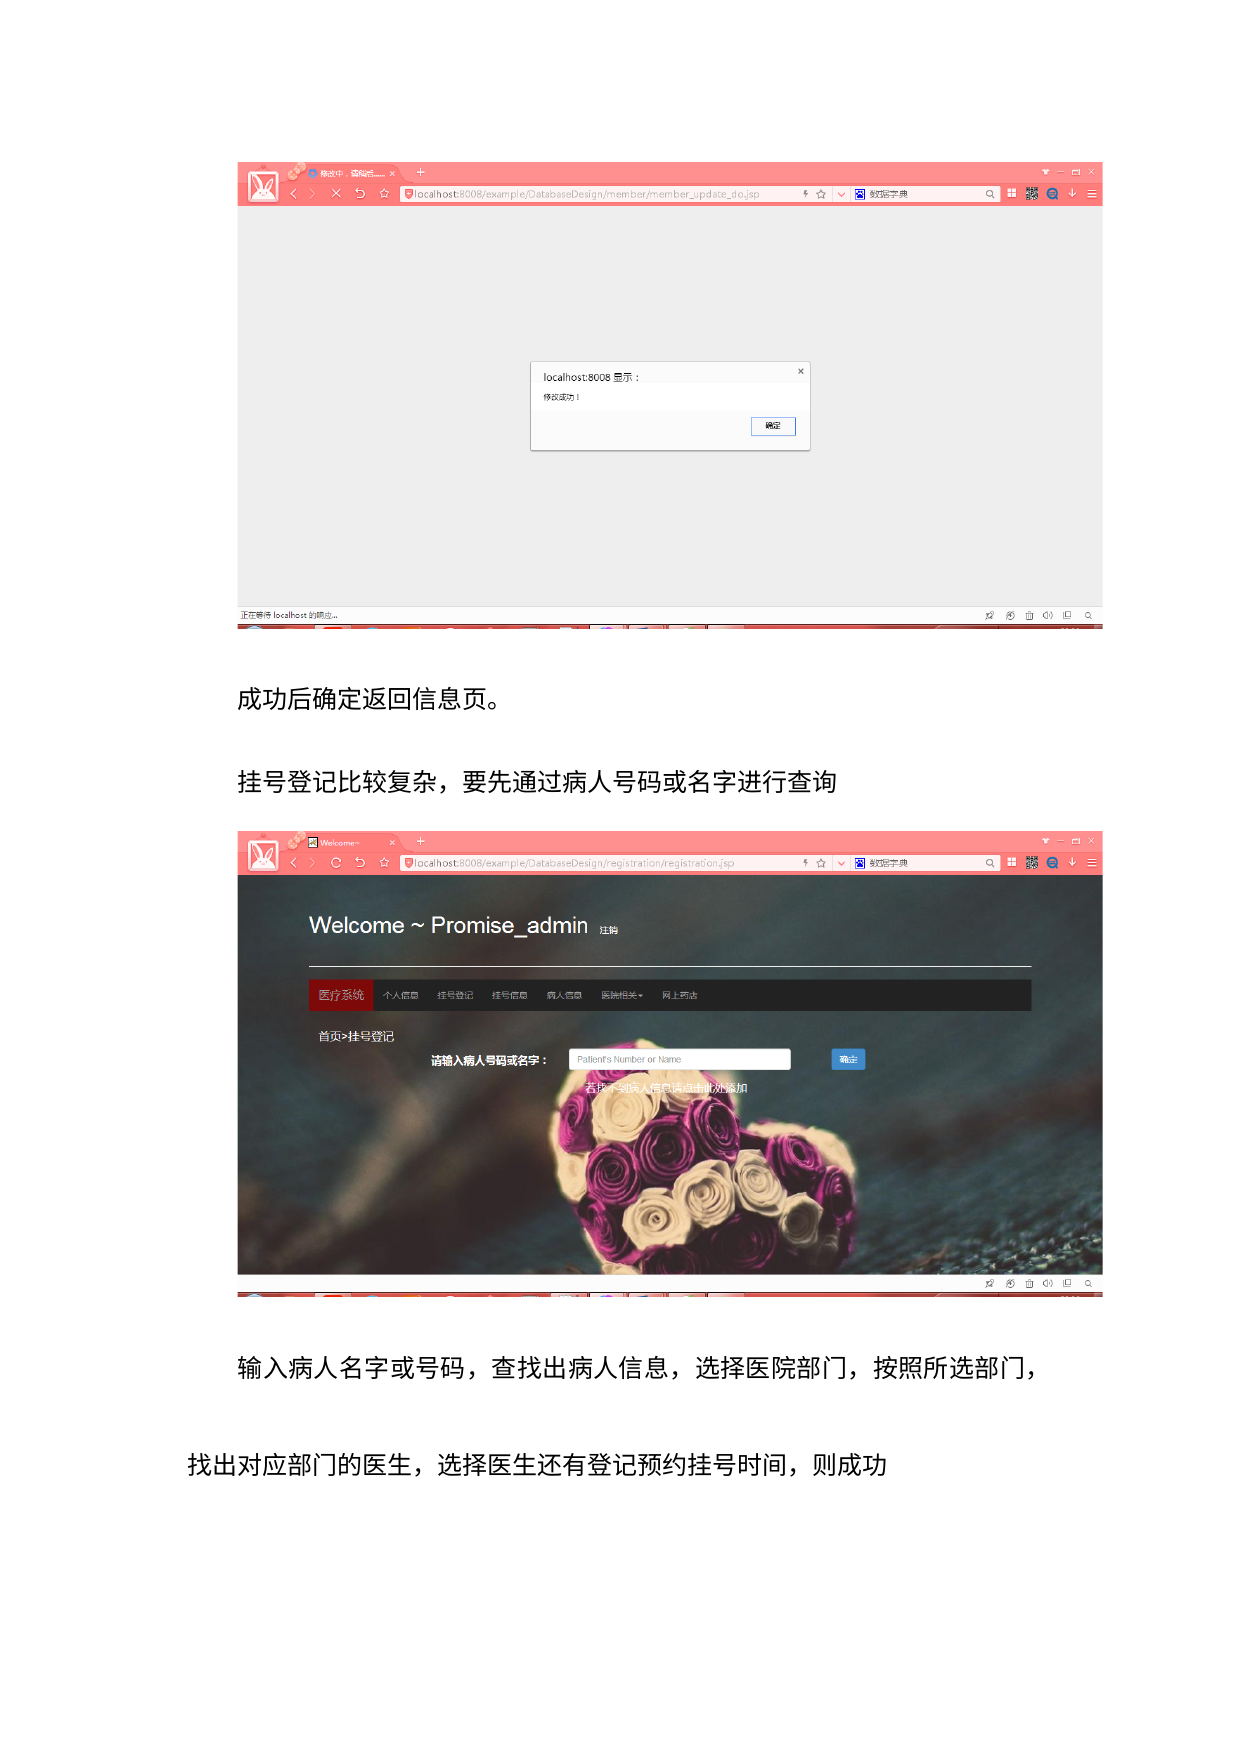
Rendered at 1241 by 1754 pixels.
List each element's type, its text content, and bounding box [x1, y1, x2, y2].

text 挂号登记比较复杂，要先通过病人号码或名字进行查询 [187, 748, 1053, 813]
picture [237, 831, 1103, 1297]
text 成功后确定返回信息页。 [187, 665, 1053, 730]
picture [237, 162, 1103, 629]
text 输入病人名字或号码，查找出病人信息，选择医院部门，按照所选部门，找出对应部门的医生，选择医生还有登记预约挂号时间，则成功 [187, 1334, 1053, 1496]
